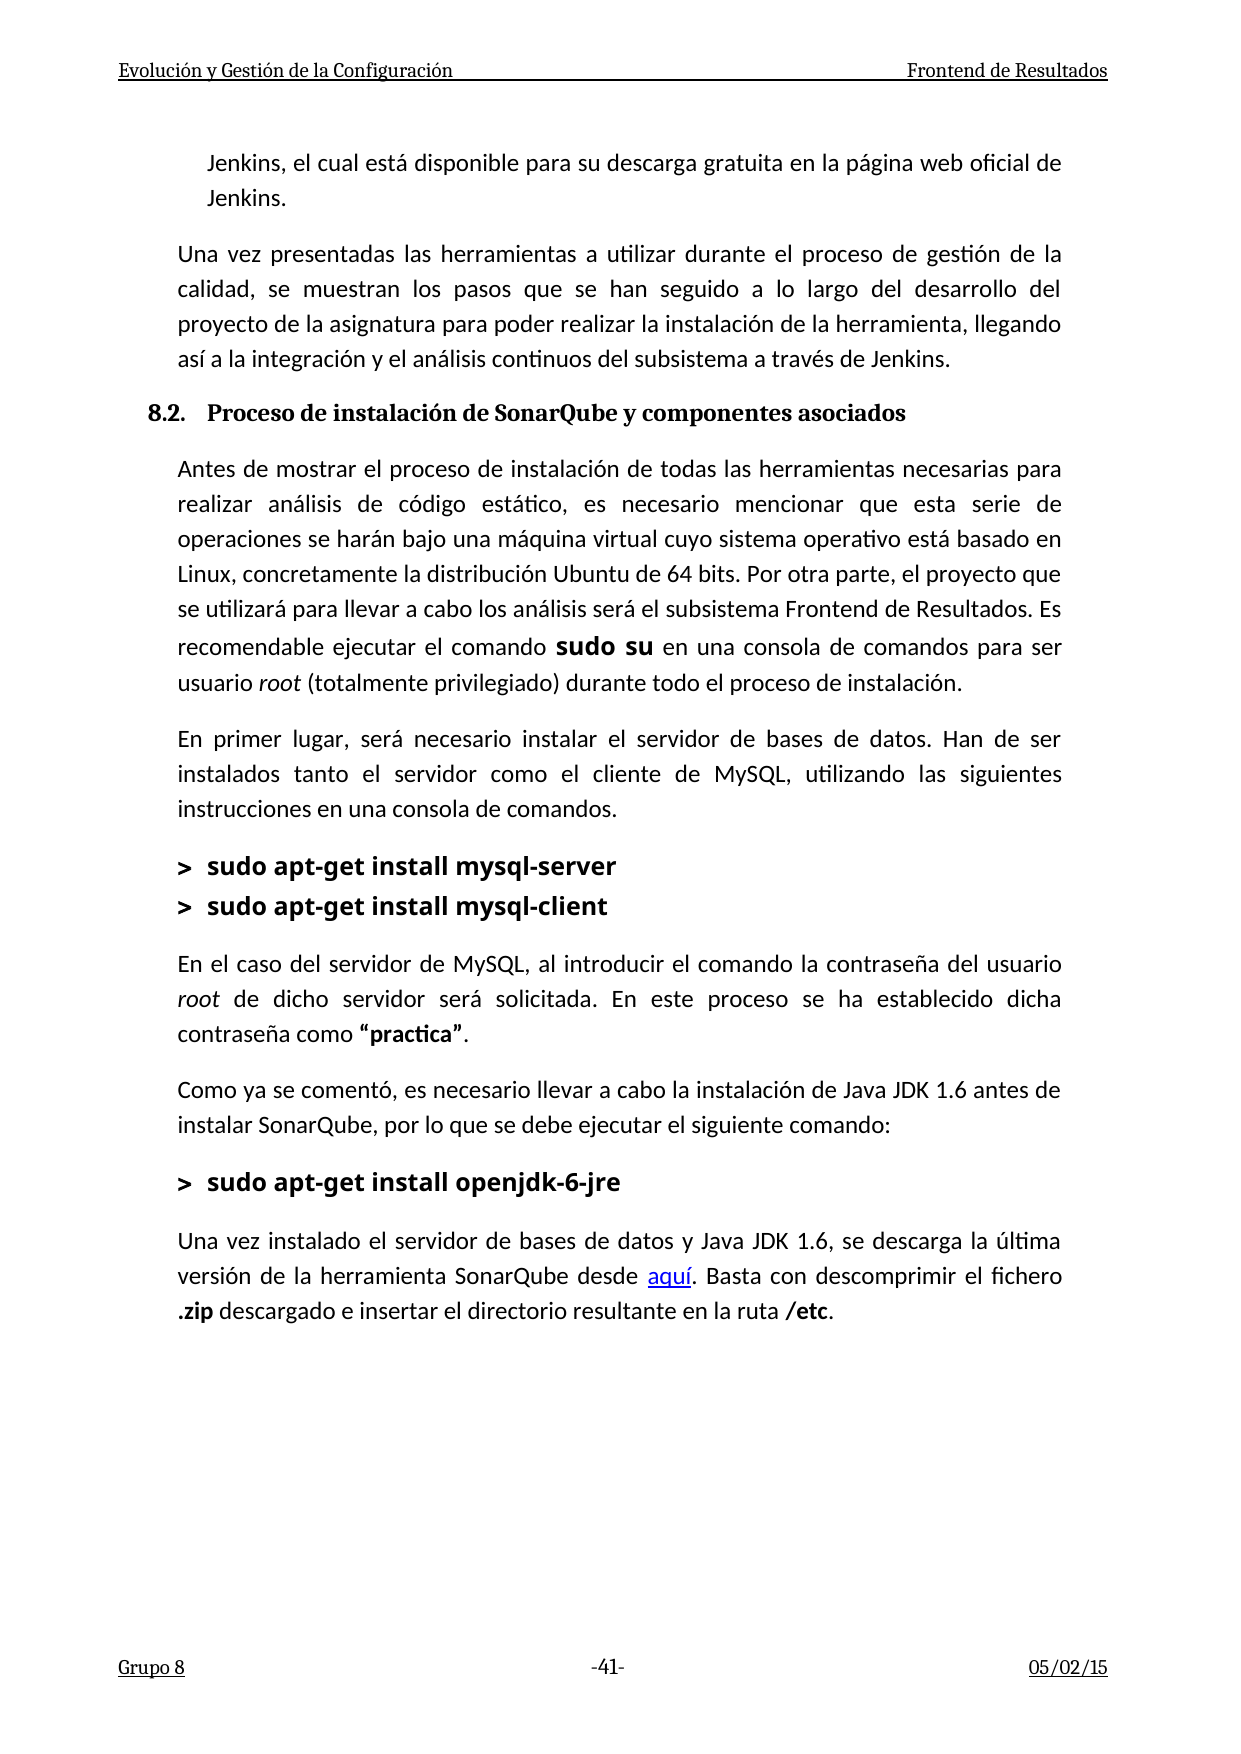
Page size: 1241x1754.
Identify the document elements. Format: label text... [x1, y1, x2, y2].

list sudo apt-get install openjdk-6-jre [177, 1165, 1063, 1199]
text En el caso del servidor de MySQL, al introducir el comando la contraseña del usuario root de dicho servidor será solicitada. En este proceso se ha establecido dicha contraseña como “practica”. [177, 948, 1063, 1049]
list sudo apt-get install mysql-server [177, 849, 1063, 883]
text En primer lugar, será necesario instalar el servidor de bases de datos. Han de ser instalados tanto el servidor como el cliente de MySQL, utilizando las siguientes instrucciones en una consola de comandos. [177, 723, 1063, 824]
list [177, 148, 1063, 213]
text Como ya se comentó, es necesario llevar a cabo la instalación de Java JDK 1.6 antes de instalar SonarQube, por lo que se debe ejecutar el siguiente comando: [177, 1074, 1063, 1139]
text Antes de mostrar el proceso de instalación de todas las herramientas necesarias para realizar análisis de código estático, es necesario mencionar que esta serie de operaciones se harán bajo una máquina virtual cuyo sistema operativo está basado en Linux, concretamente la distribución Ubuntu de 64 bits. Por otra parte, el proyecto que se utilizará para llevar a cabo los análisis será el subsistema Frontend de Resultados. Es recomendable ejecutar el comando sudo su en una consola de comandos para ser usuario root (totalmente privilegiado) durante todo el proceso de instalación. [177, 453, 1063, 698]
text Una vez instalado el servidor de bases de datos y Java JDK 1.6, se descarga la última versión de la herramienta SonarQube desde aquí. Basta con descomprimir el fichero .zip descargado e insertar el directorio resultante en la ruta /etc. [177, 1225, 1063, 1325]
list sudo apt-get install mysql-client [177, 888, 1063, 922]
list Proceso de instalación de SonarQube y componentes asociados [148, 399, 1063, 428]
text Una vez presentadas las herramientas a utilizar durante el proceso de gestión de la calidad, se muestran los pasos que se han seguido a lo largo del desarrollo del proyecto de la asignatura para poder realizar la instalación de la herramienta, llegando así a la integración y el análisis continuos del subsistema a través de Jenkins. [177, 238, 1063, 374]
